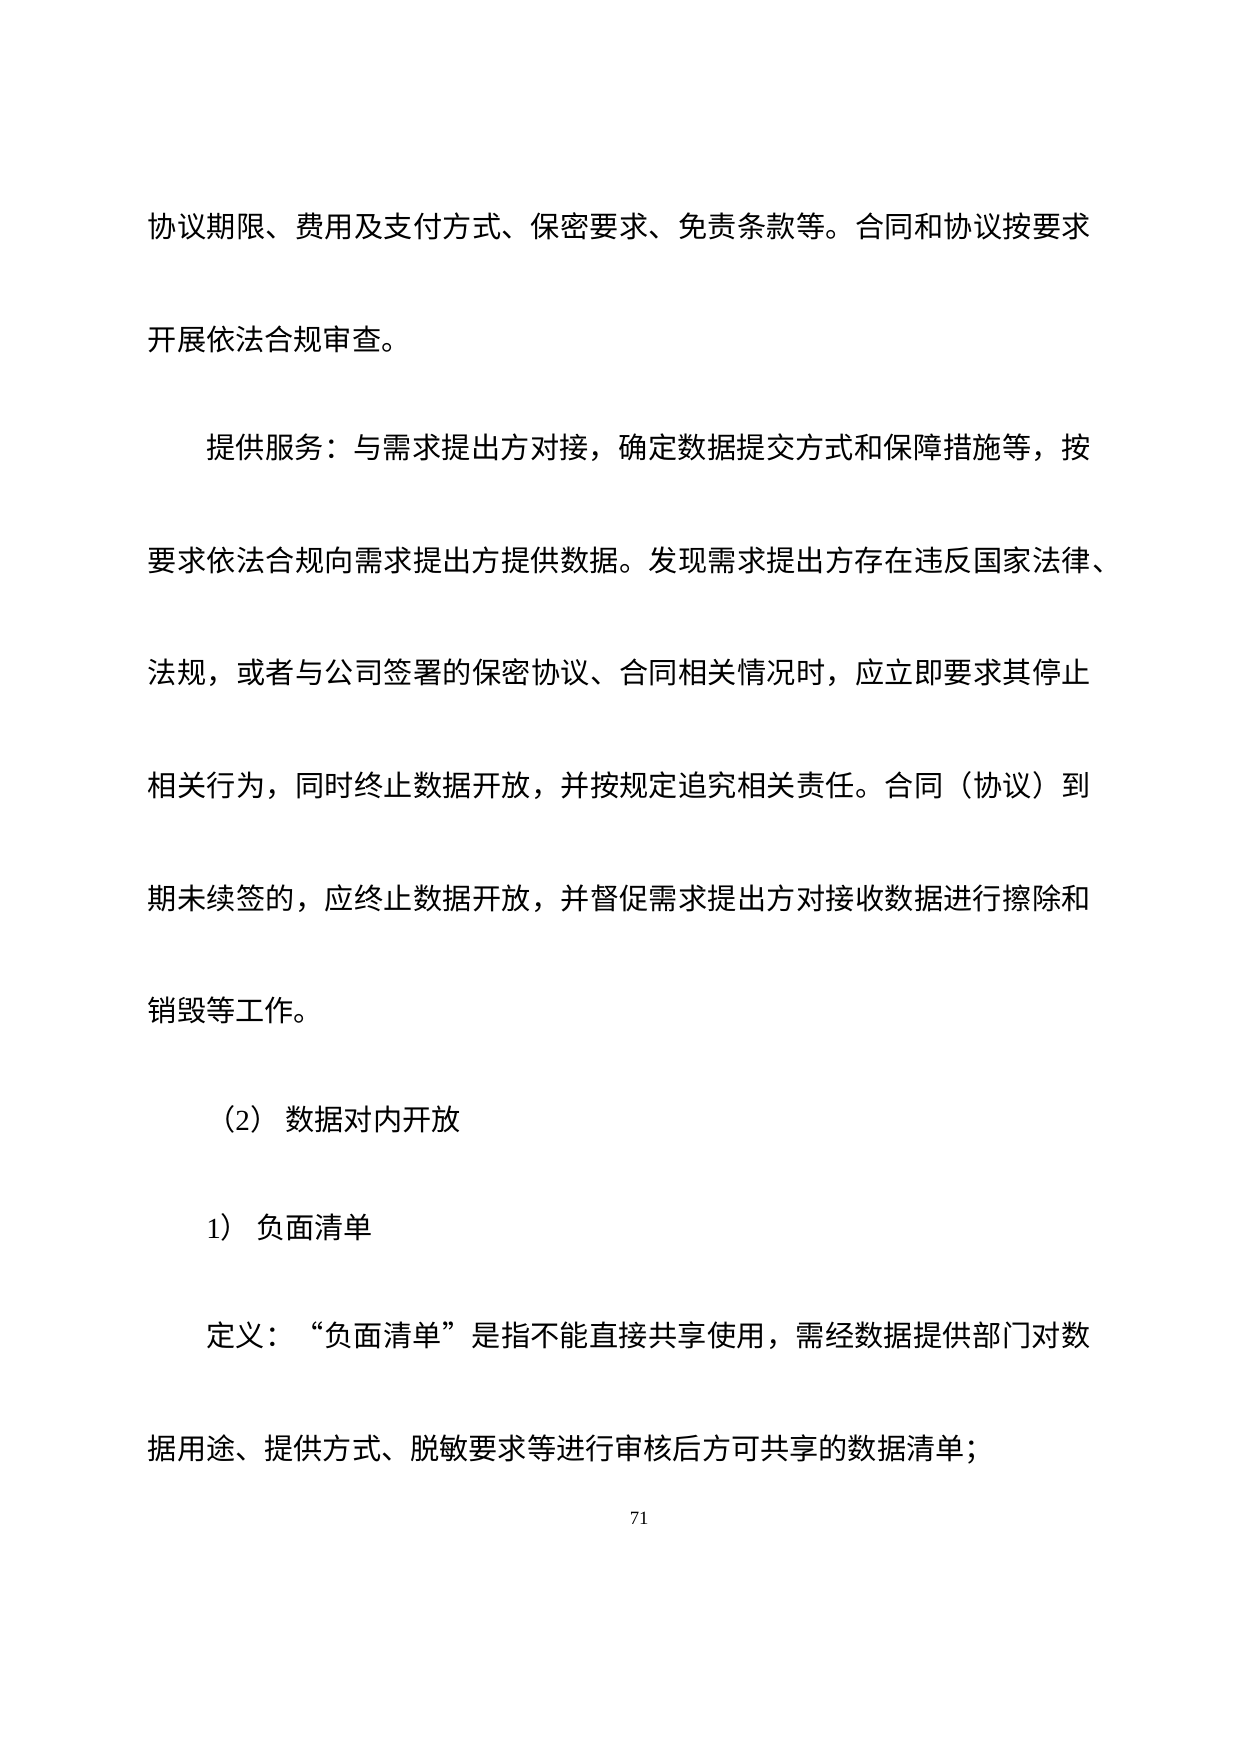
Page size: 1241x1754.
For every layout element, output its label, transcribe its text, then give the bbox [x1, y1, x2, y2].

text 提供服务：与需求提出方对接，确定数据提交方式和保障措施等，按要求依法合规向需求提出方提供数据。发现需求提出方存在违反国家法律、法规，或者与公司签署的保密协议、合同相关情况时，应立即要求其停止相关行为，同时终止数据开放，并按规定追究相关责任。合同（协议）到期未续签的，应终止数据开放，并督促需求提出方对接收数据进行擦除和销毁等工作。 [148, 412, 1092, 1043]
text 定义：“负面清单”是指不能直接共享使用，需经数据提供部门对数据用途、提供方式、脱敏要求等进行审核后方可共享的数据清单； [148, 1300, 1092, 1481]
text 1） 负面清单 [148, 1192, 1092, 1259]
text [148, 191, 1092, 371]
text （2） 数据对内开放 [148, 1083, 1092, 1151]
